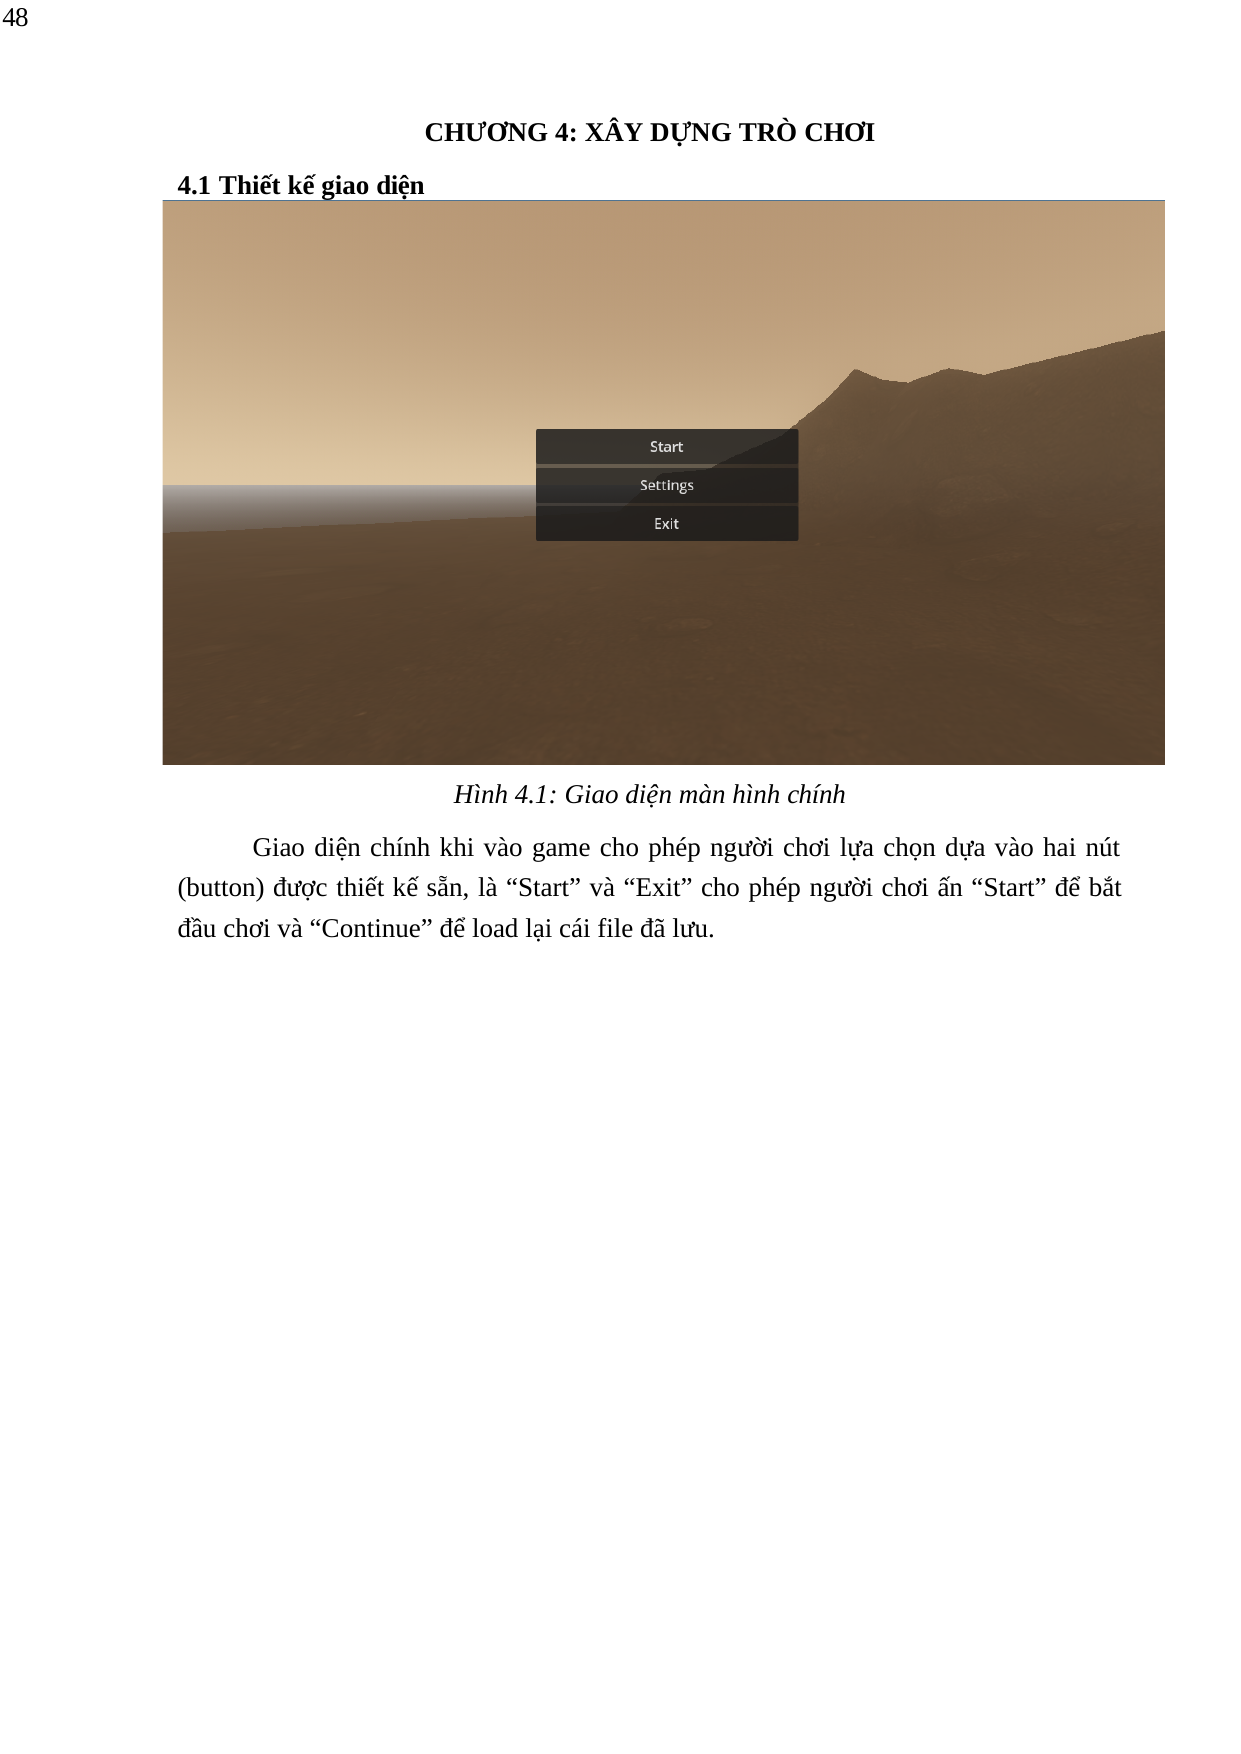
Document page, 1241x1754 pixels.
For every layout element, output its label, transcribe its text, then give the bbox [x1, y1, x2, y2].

subtitle CHƯƠNG 4: XÂY DỰNG TRÒ CHƠI [319, 116, 980, 147]
text Giao diện chính khi vào game cho phép người chơi lựa chọn dựa vào hai nút (button) được thiết kế sẵn, là “Start” và “Exit” cho phép người chơi ấn “Start” để bắt đầu chơi và “Continue” để load lại cái file đã lưu. [177, 831, 1122, 943]
picture [162, 200, 1165, 765]
subtitle Thiết kế giao diện [177, 169, 1166, 200]
text Hình 4.1: Giao diện màn hình chính [319, 778, 980, 809]
